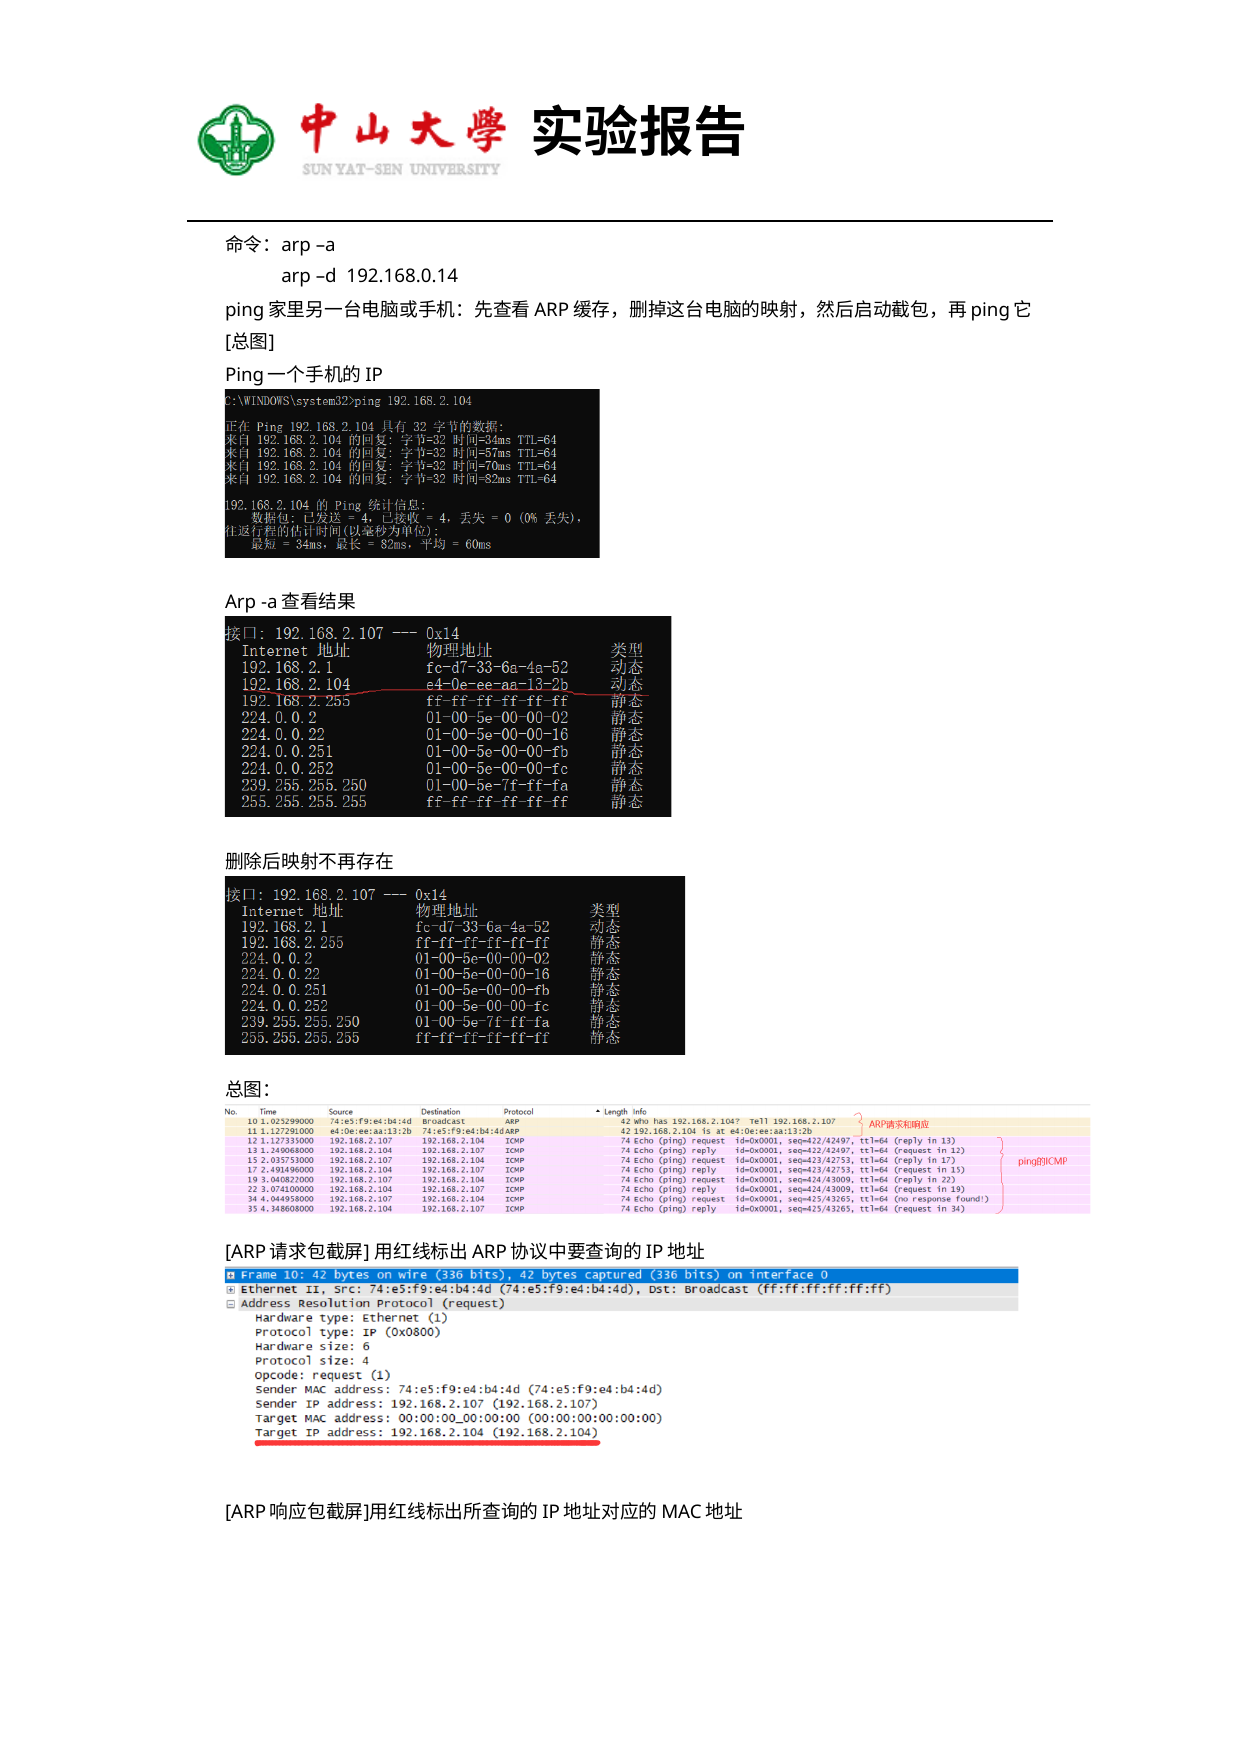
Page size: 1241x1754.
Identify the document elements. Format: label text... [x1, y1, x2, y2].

picture [224, 1266, 1019, 1479]
text [ARP响应包截屏]用红线标出所查询的IP地址对应的MAC地址 [225, 1494, 1053, 1527]
text 命令：arp –a [225, 227, 1053, 259]
picture [187, 98, 508, 182]
text ping家里另一台电脑或手机：先查看ARP缓存，删掉这台电脑的映射，然后启动截包，再ping它 [187, 292, 1053, 324]
picture [224, 876, 686, 1055]
text Ping一个手机的IP [225, 357, 1053, 389]
text Arp -a查看结果 [225, 584, 1053, 617]
text [总图] [225, 324, 1053, 357]
text 总图： [225, 1072, 1053, 1104]
text 删除后映射不再存在 [225, 844, 1053, 877]
picture [224, 616, 672, 817]
text [ARP请求包截屏] 用红线标出ARP协议中要查询的IP地址 [225, 1234, 1053, 1267]
picture [224, 1104, 1091, 1214]
picture [224, 389, 600, 558]
text arp –d 192.168.0.14 [225, 259, 1053, 292]
